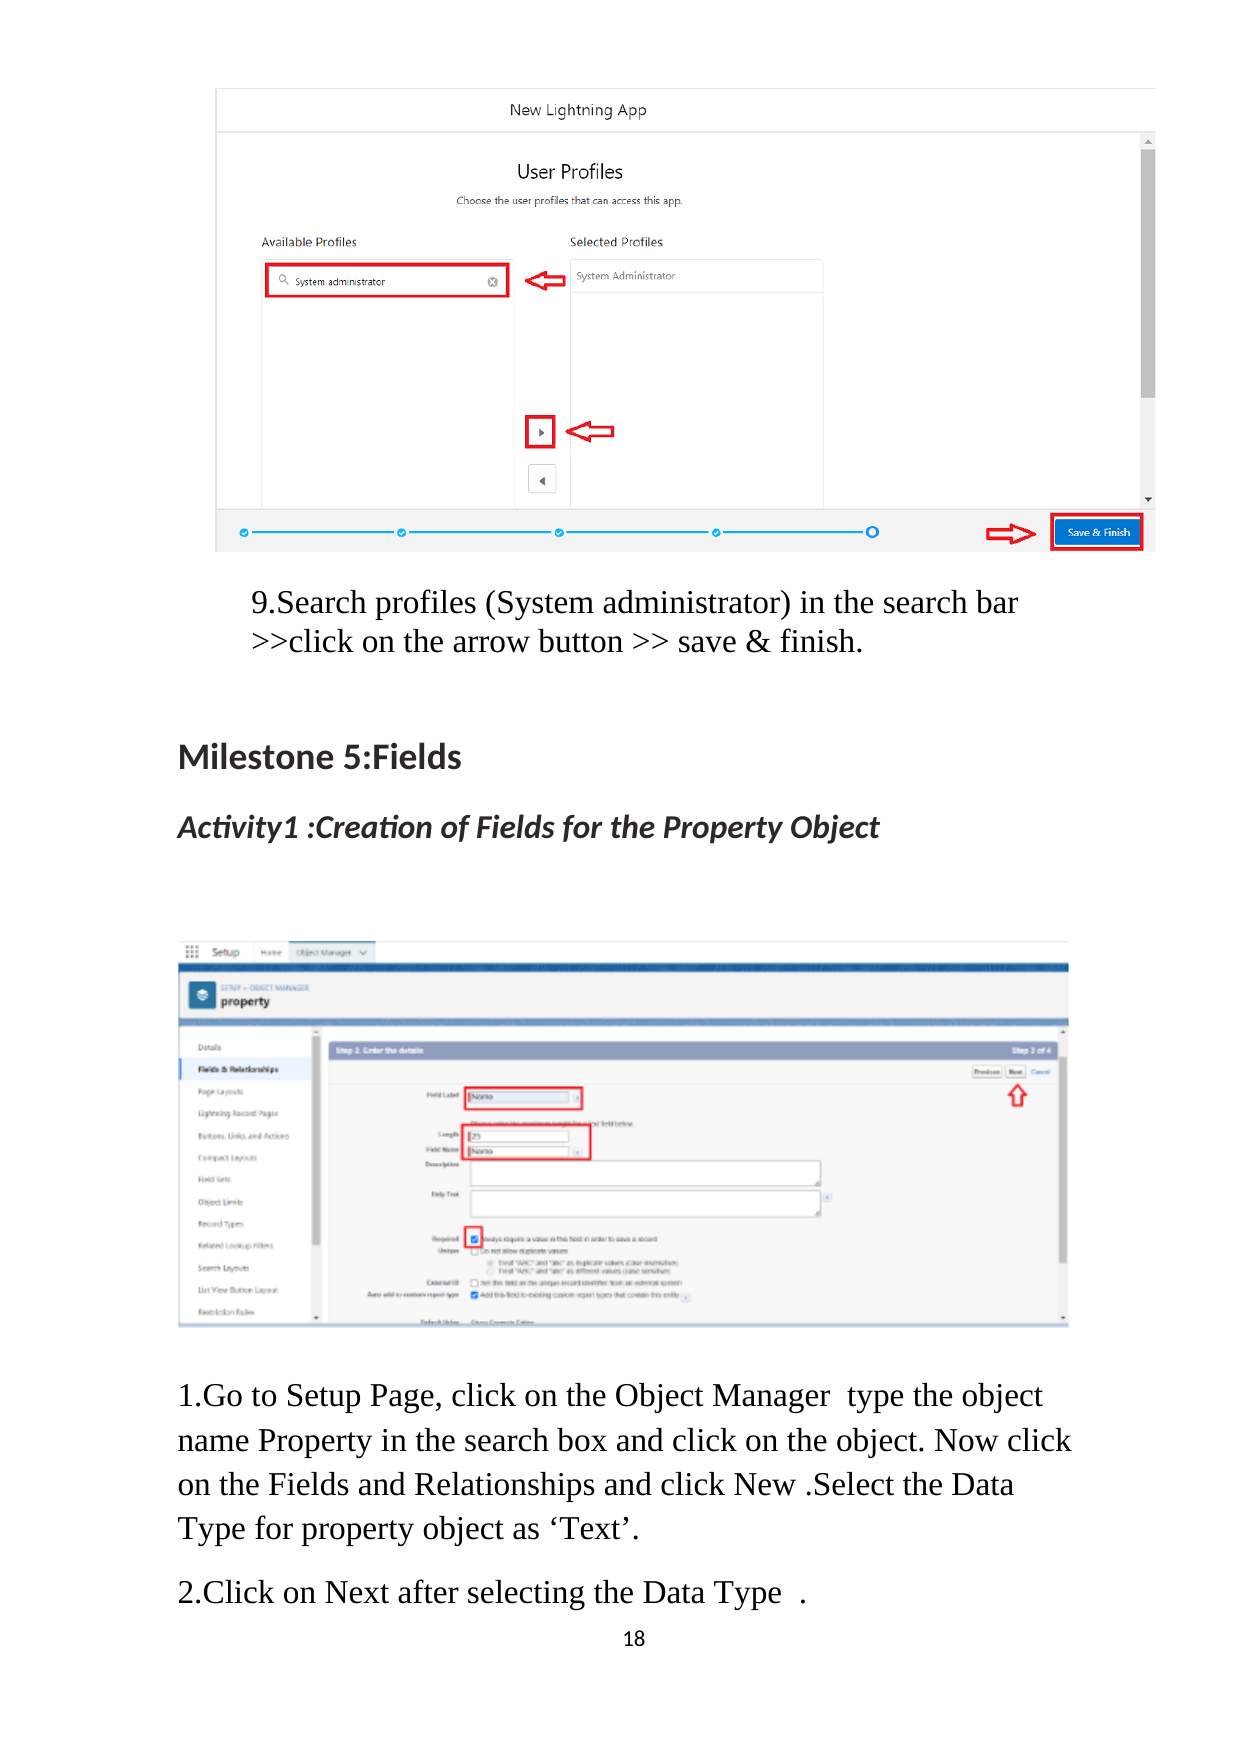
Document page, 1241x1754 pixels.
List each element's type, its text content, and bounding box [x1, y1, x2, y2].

text Milestone 5:Fields [177, 733, 1090, 779]
picture [214, 88, 1156, 552]
picture [177, 941, 1072, 1328]
text 9.Search profiles (System administrator) in the search bar >>click on the arrow button >> save & finish. [251, 583, 1090, 659]
text Activity1 :Creation of Fields for the Property Object [177, 806, 1090, 847]
text 2.Click on Next after selecting the Data Type . [177, 1573, 1090, 1611]
list 1.Go to Setup Page, click on the Object Manager type the object name Property in the search box and click on the object. Now click on the Fields and Relationships and click New .Select the Data Type for property object as ‘Text’. [177, 1376, 1090, 1546]
